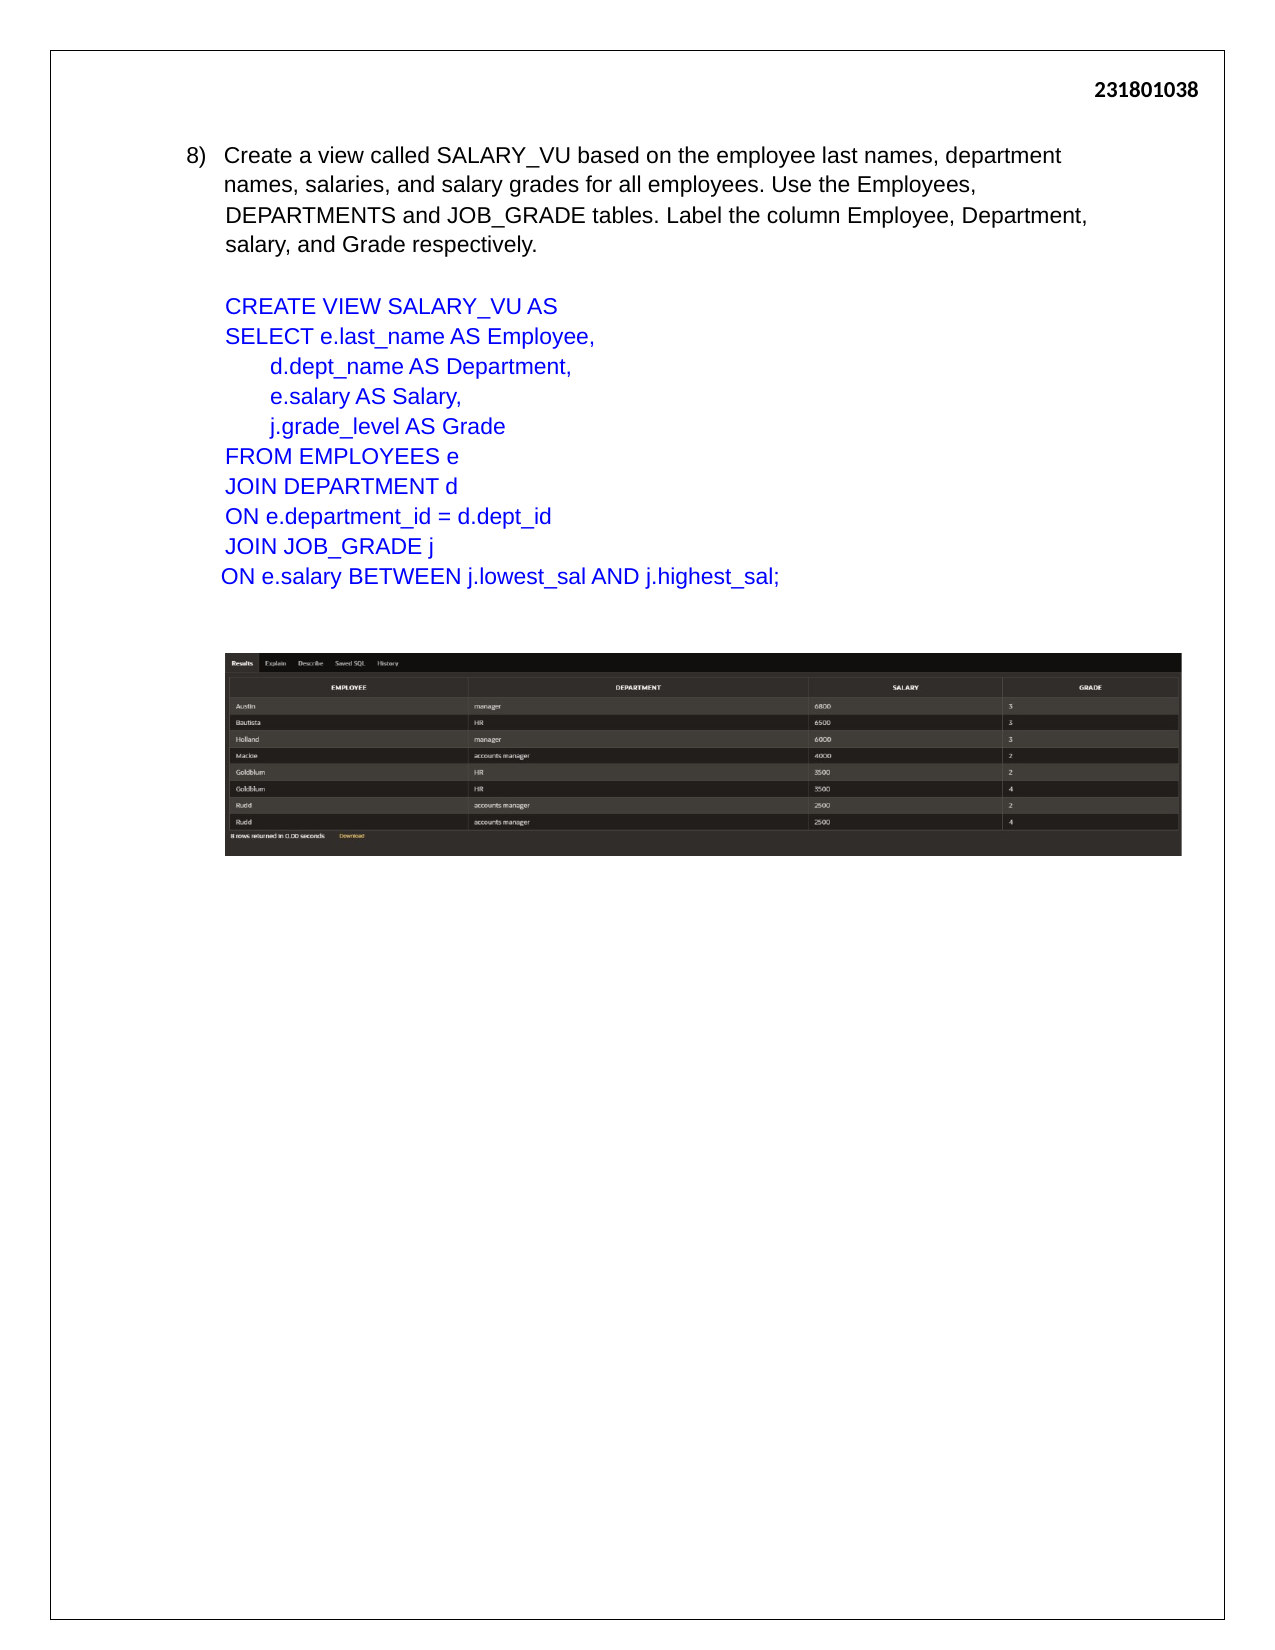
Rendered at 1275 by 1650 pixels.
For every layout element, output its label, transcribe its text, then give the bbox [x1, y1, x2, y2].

text ON e.salary BETWEEN j.lowest_sal AND j.highest_sal; [138, 563, 1139, 589]
text j.grade_level AS Grade [269, 413, 1139, 439]
list Create a view called SALARY_VU based on the employee last names, department names, salaries, and salary grades for all employees. Use the Employees, [186, 142, 1129, 197]
text CREATE VIEW SALARY_VU AS [224, 293, 1139, 319]
text DEPARTMENTS and JOB_GRADE tables. Label the column Employee, Department, salary, and Grade respectively. [225, 202, 1129, 258]
text FROM EMPLOYEES e [224, 443, 1139, 469]
text SELECT e.last_name AS Employee, [224, 323, 1139, 349]
text d.dept_name AS Department, [269, 353, 1139, 379]
text JOIN DEPARTMENT d [224, 473, 1139, 499]
text JOIN JOB_GRADE j [224, 533, 1139, 559]
picture [225, 653, 1182, 856]
text ON e.department_id = d.dept_id [224, 503, 1139, 529]
text e.salary AS Salary, [269, 383, 1139, 409]
